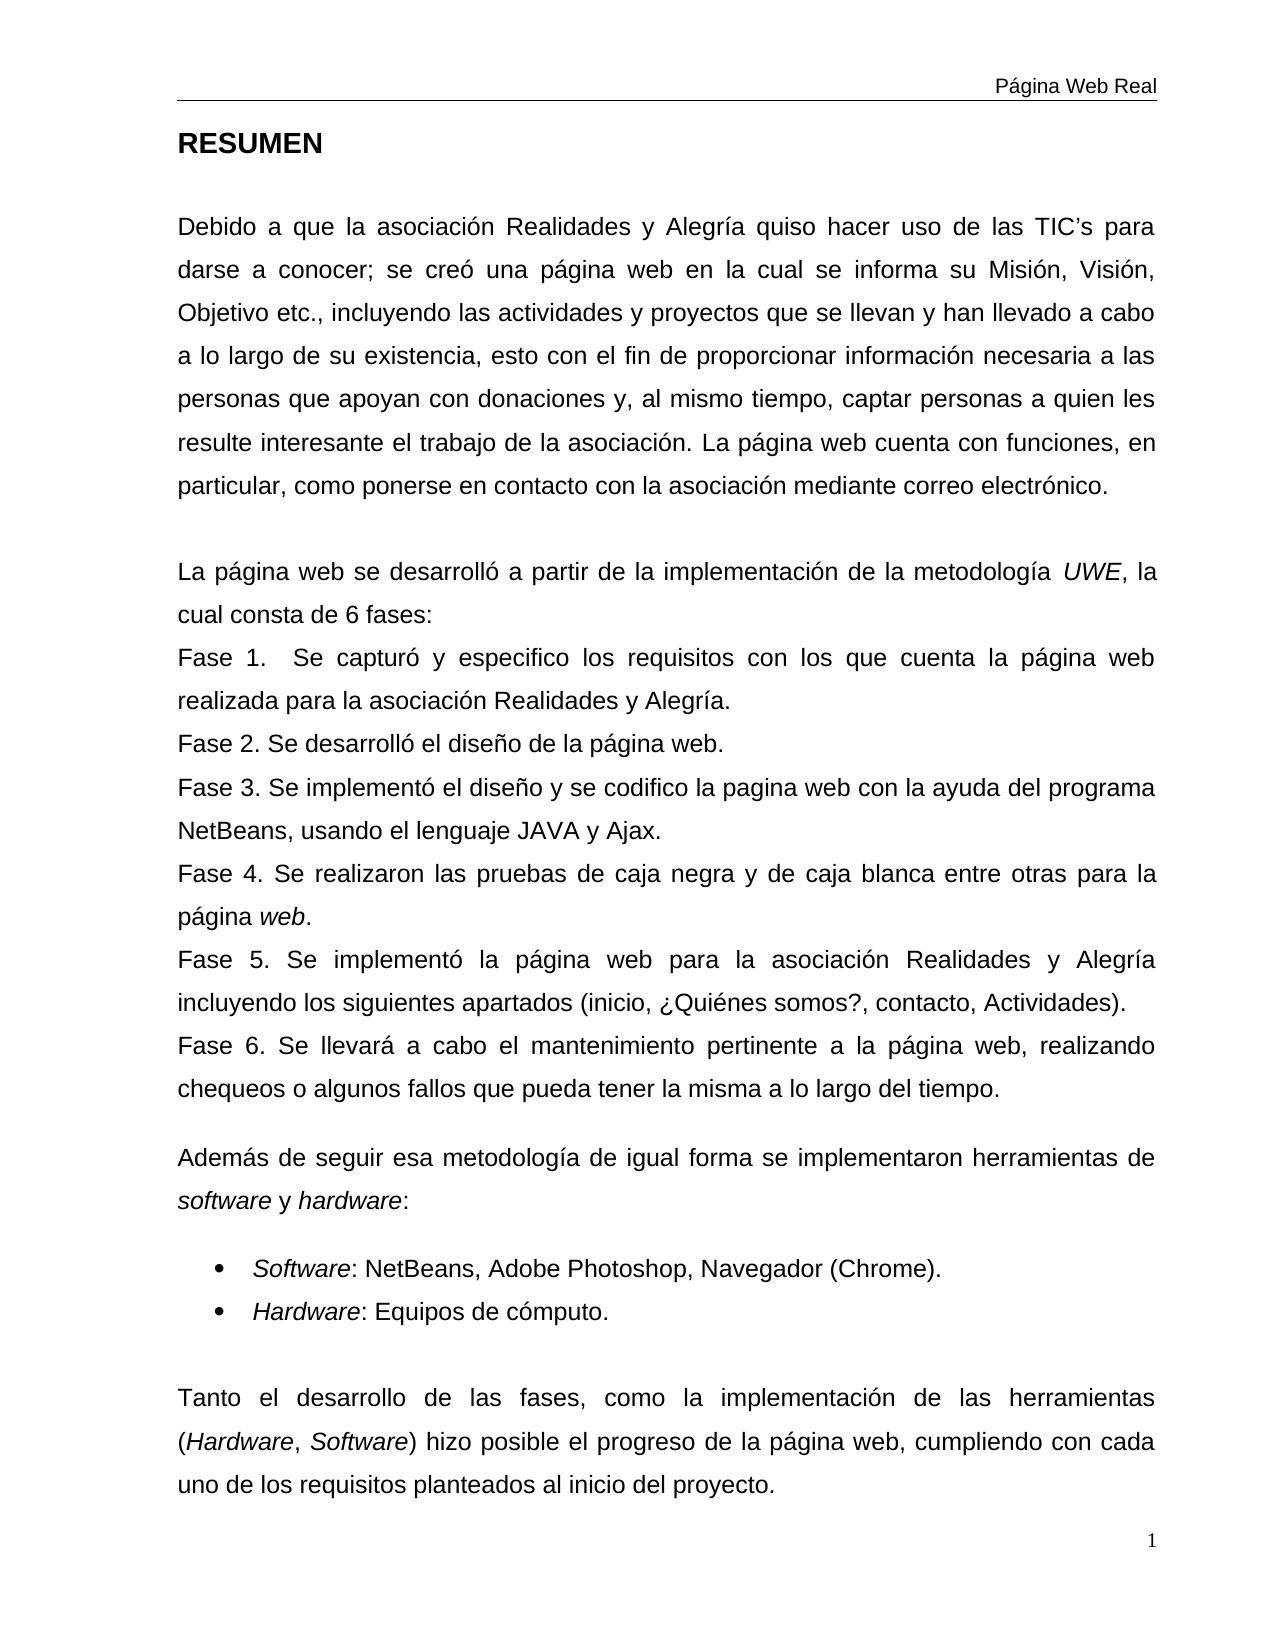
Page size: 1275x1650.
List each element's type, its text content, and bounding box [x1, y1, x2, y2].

text Además de seguir esa metodología de igual forma se implementaron herramientas de software y hardware: [177, 1142, 1157, 1214]
text Fase 4. Se realizaron las pruebas de caja negra y de caja blanca entre otras para la página web. [177, 859, 1157, 931]
text Tanto el desarrollo de las fases, como la implementación de las herramientas (Hardware, Software) hizo posible el progreso de la página web, cumpliendo con cada uno de los requisitos planteados al inicio del proyecto. [177, 1383, 1157, 1498]
text Fase 6. Se llevará a cabo el mantenimiento pertinente a la página web, realizando chequeos o algunos fallos que pueda tener la misma a lo largo del tiempo. [177, 1031, 1157, 1103]
text La página web se desarrolló a partir de la implementación de la metodología UWE, la cual consta de 6 fases: [177, 557, 1157, 629]
text Fase 1. Se capturó y especifico los requisitos con los que cuenta la página web realizada para la asociación Realidades y Alegría. [177, 643, 1157, 715]
list Hardware: Equipos de cómputo. [215, 1297, 1157, 1326]
list Software: NetBeans, Adobe Photoshop, Navegador (Chrome). [215, 1254, 1157, 1283]
text RESUMEN [177, 126, 1157, 160]
text Fase 3. Se implementó el diseño y se codifico la pagina web con la ayuda del programa NetBeans, usando el lenguaje JAVA y Ajax. [177, 772, 1157, 844]
text Debido a que la asociación Realidades y Alegría quiso hacer uso de las TIC’s para darse a conocer; se creó una página web en la cual se informa su Misión, Visión, Objetivo etc., incluyendo las actividades y proyectos que se llevan y han llevado a cabo a lo largo de su existencia, esto con el fin de proporcionar información necesaria a las personas que apoyan con donaciones y, al mismo tiempo, captar personas a quien les resulte interesante el trabajo de la asociación. La página web cuenta con funciones, en particular, como ponerse en contacto con la asociación mediante correo electrónico. [177, 212, 1157, 499]
text Fase 2. Se desarrolló el diseño de la página web. [177, 729, 1157, 758]
text Fase 5. Se implementó la página web para la asociación Realidades y Alegría incluyendo los siguientes apartados (inicio, ¿Quiénes somos?, contacto, Actividades). [177, 945, 1157, 1017]
